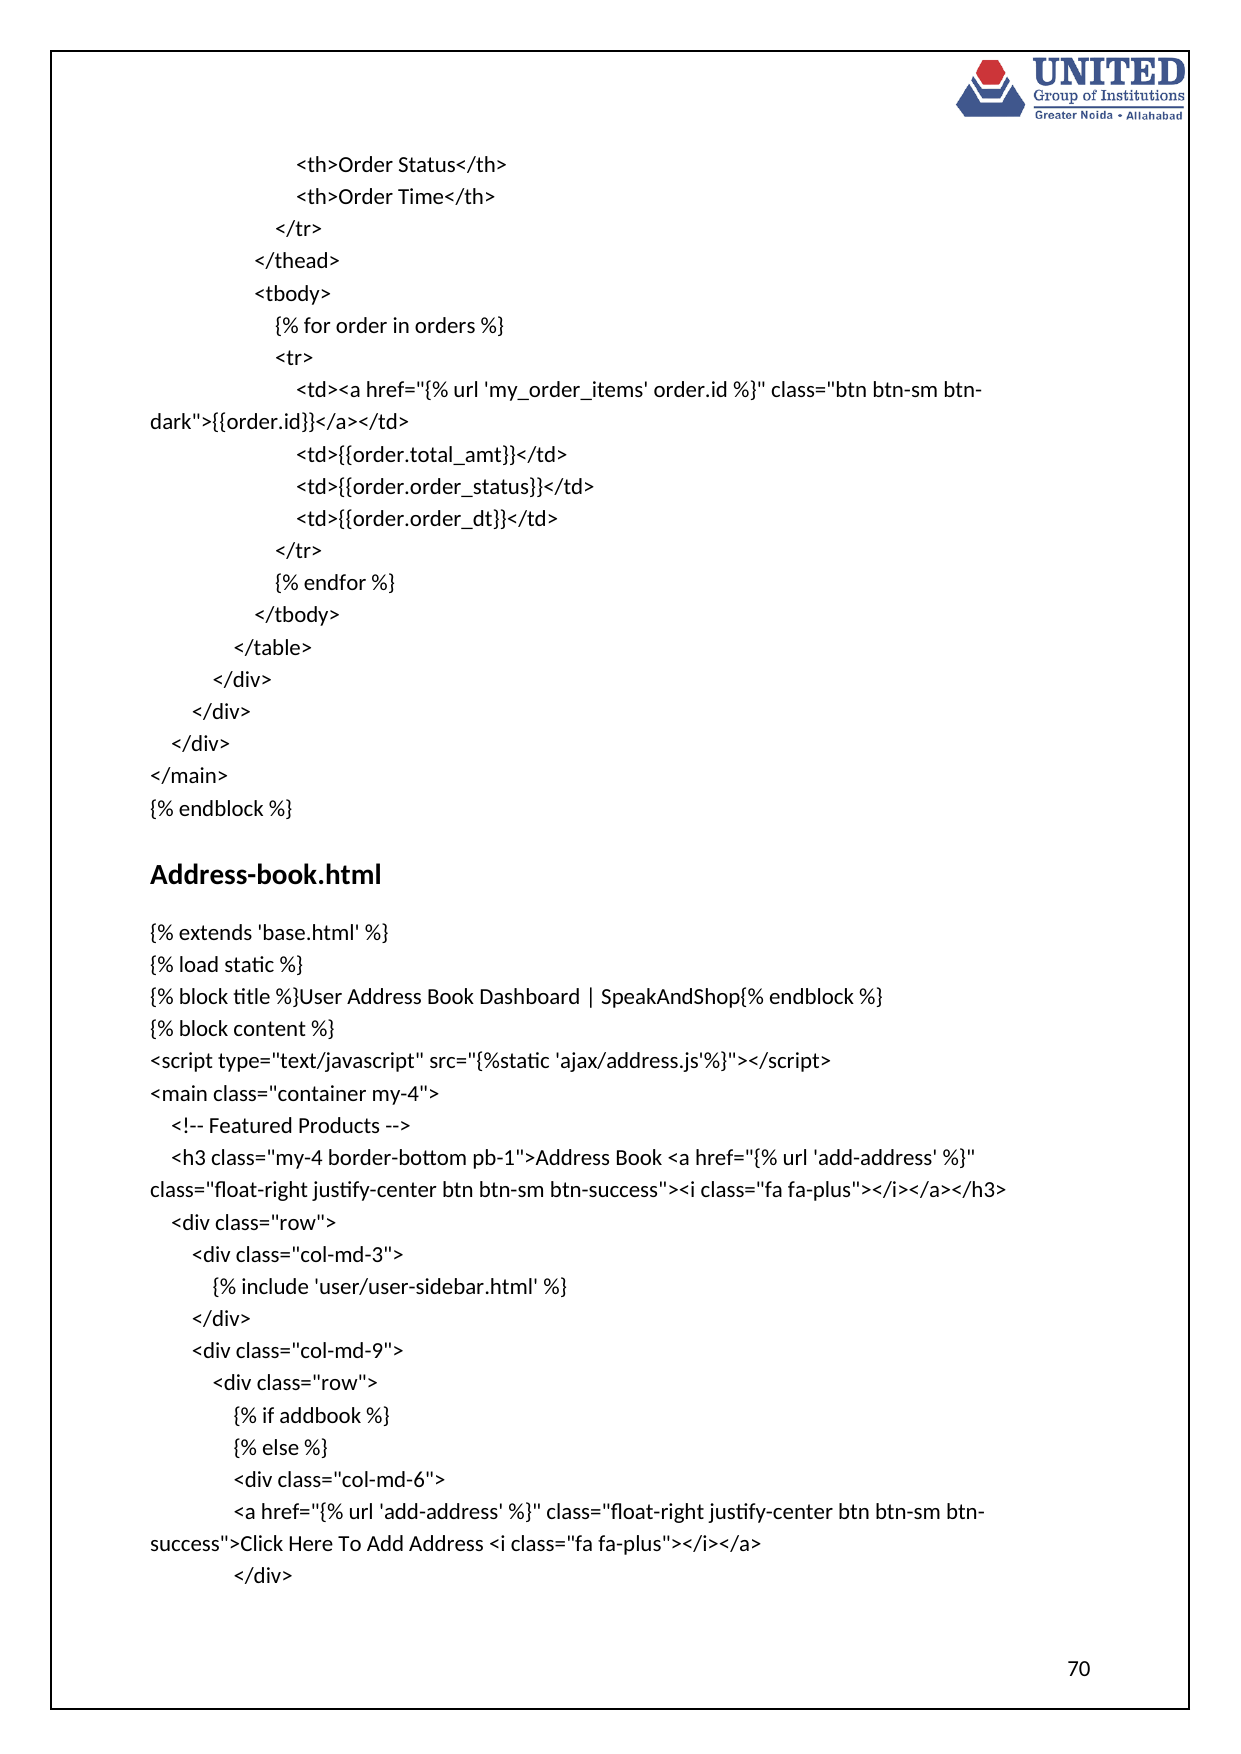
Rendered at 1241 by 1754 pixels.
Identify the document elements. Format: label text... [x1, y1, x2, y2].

text <td>{{order.total_amt}}</td> [150, 440, 1090, 468]
text <td>{{order.order_dt}}</td> [150, 504, 1090, 532]
text </div> [150, 1304, 1090, 1332]
text </tbody> [150, 601, 1090, 629]
text <div class="col-md-3"> [150, 1240, 1090, 1268]
text <th>Order Time</th> [150, 182, 1090, 210]
text {% include 'user/user-sidebar.html' %} [150, 1272, 1090, 1300]
text <tr> [150, 343, 1090, 371]
text </div> [150, 729, 1090, 757]
text Address-book.html [150, 856, 1090, 892]
text <div class="row"> [150, 1208, 1090, 1236]
text <div class="row"> [150, 1368, 1090, 1397]
text {% load static %} [150, 950, 1090, 978]
text {% for order in orders %} [150, 311, 1090, 339]
text <main class="container my-4"> [150, 1079, 1090, 1107]
text {% endfor %} [150, 568, 1090, 596]
text <h3 class="my-4 border-bottom pb-1">Address Book <a href="{% url 'add-address' %}" class="float-right justify-center btn btn-sm btn-success"><i class="fa fa-plus"></i></a></h3> [150, 1143, 1090, 1203]
text </div> [150, 665, 1090, 693]
text {% extends 'base.html' %} [150, 918, 1090, 946]
text {% endblock %} [150, 794, 1090, 822]
text <div class="col-md-9"> [150, 1336, 1090, 1364]
text </div> [150, 1562, 1090, 1590]
text {% else %} [150, 1433, 1090, 1461]
text </tr> [150, 536, 1090, 564]
text {% block title %}User Address Book Dashboard | SpeakAndShop{% endblock %} [150, 982, 1090, 1010]
picture [952, 53, 1186, 124]
text <script type="text/javascript" src="{%static 'ajax/address.js'%}"></script> [150, 1047, 1090, 1075]
text </thead> [150, 247, 1090, 274]
text <th>Order Status</th> [150, 150, 1090, 178]
text {% block content %} [150, 1014, 1090, 1042]
text </main> [150, 762, 1090, 789]
text <div class="col-md-6"> [150, 1465, 1090, 1493]
text </div> [150, 697, 1090, 725]
text <a href="{% url 'add-address' %}" class="float-right justify-center btn btn-sm btn-success">Click Here To Add Address <i class="fa fa-plus"></i></a> [150, 1497, 1090, 1557]
text {% if addbook %} [150, 1401, 1090, 1429]
text <!-- Featured Products --> [150, 1111, 1090, 1139]
text <td><a href="{% url 'my_order_items' order.id %}" class="btn btn-sm btn-dark">{{order.id}}</a></td> [150, 375, 1090, 436]
text <tbody> [150, 279, 1090, 307]
text </tr> [150, 214, 1090, 242]
text <td>{{order.order_status}}</td> [150, 472, 1090, 500]
text </table> [150, 633, 1090, 661]
